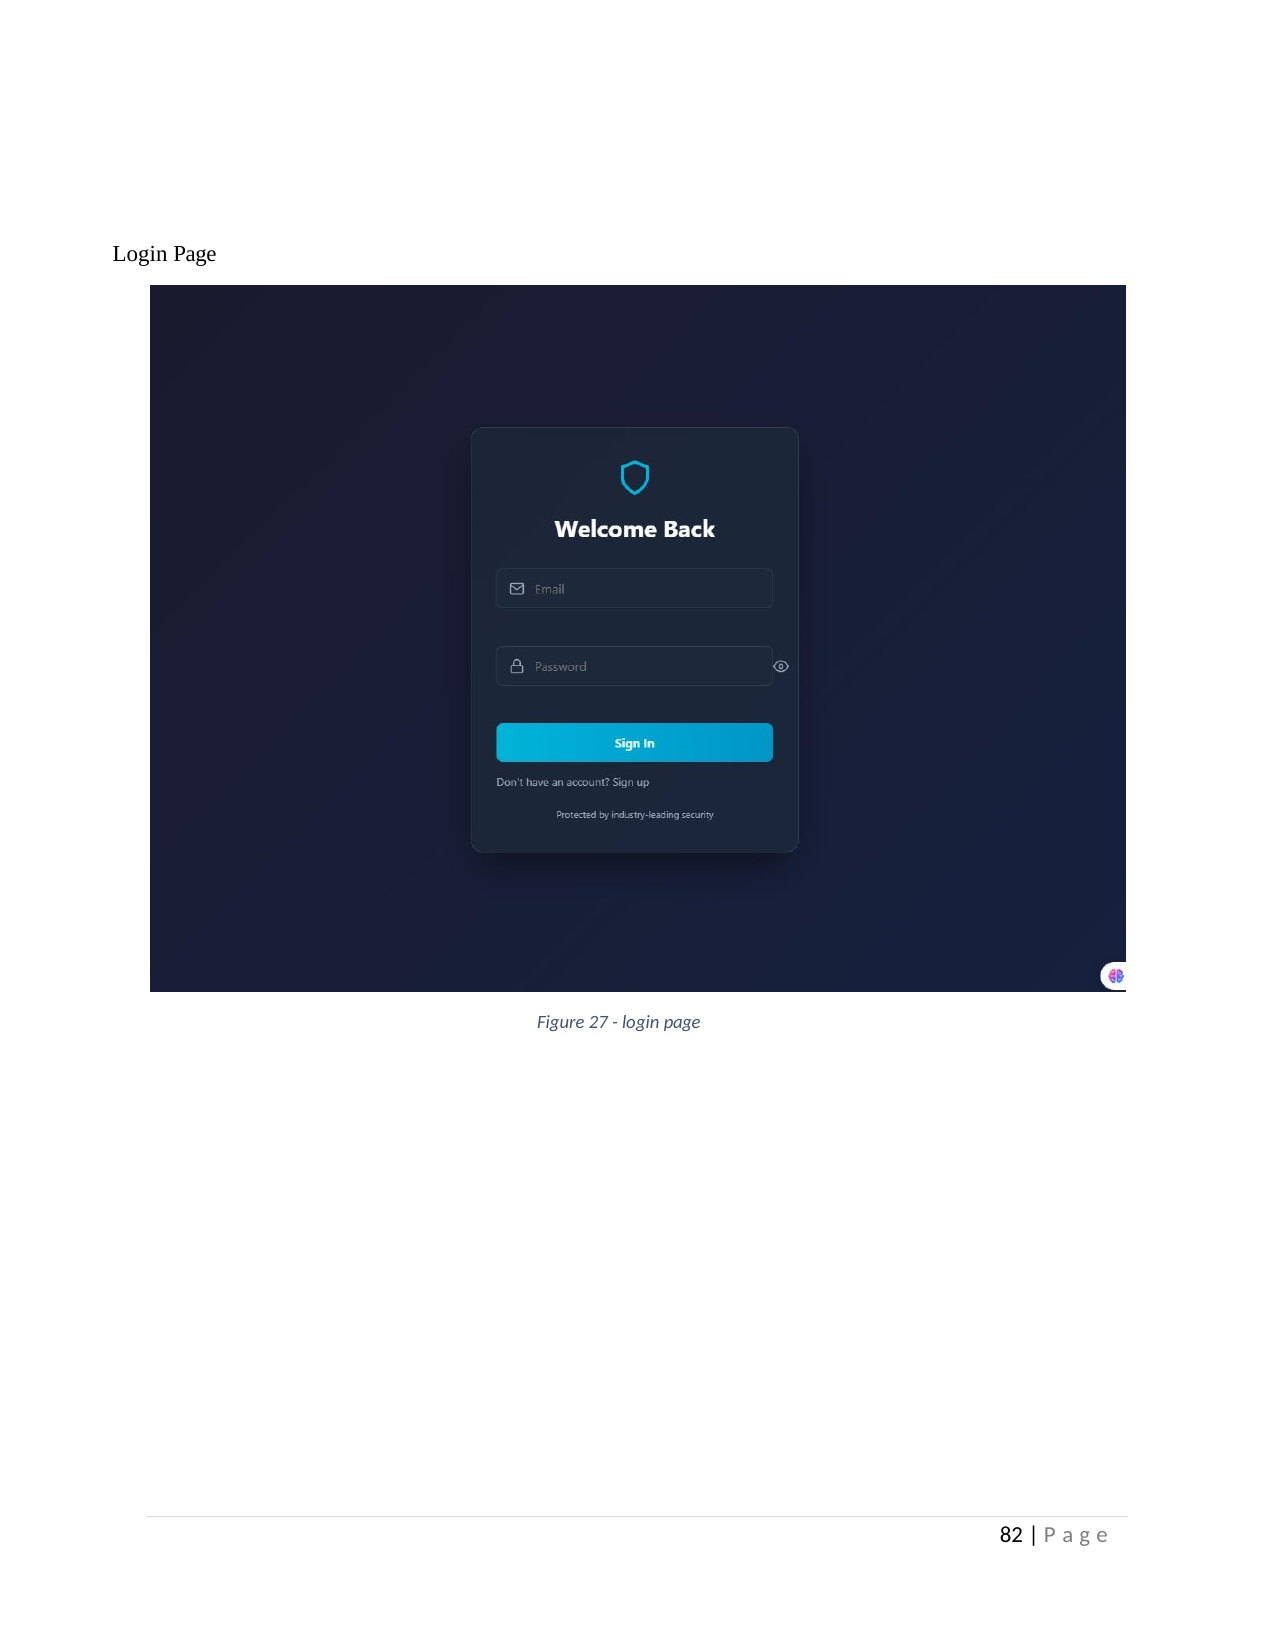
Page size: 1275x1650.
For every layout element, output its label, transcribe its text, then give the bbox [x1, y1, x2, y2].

picture [150, 285, 1126, 992]
text Login Page [112, 240, 1200, 267]
